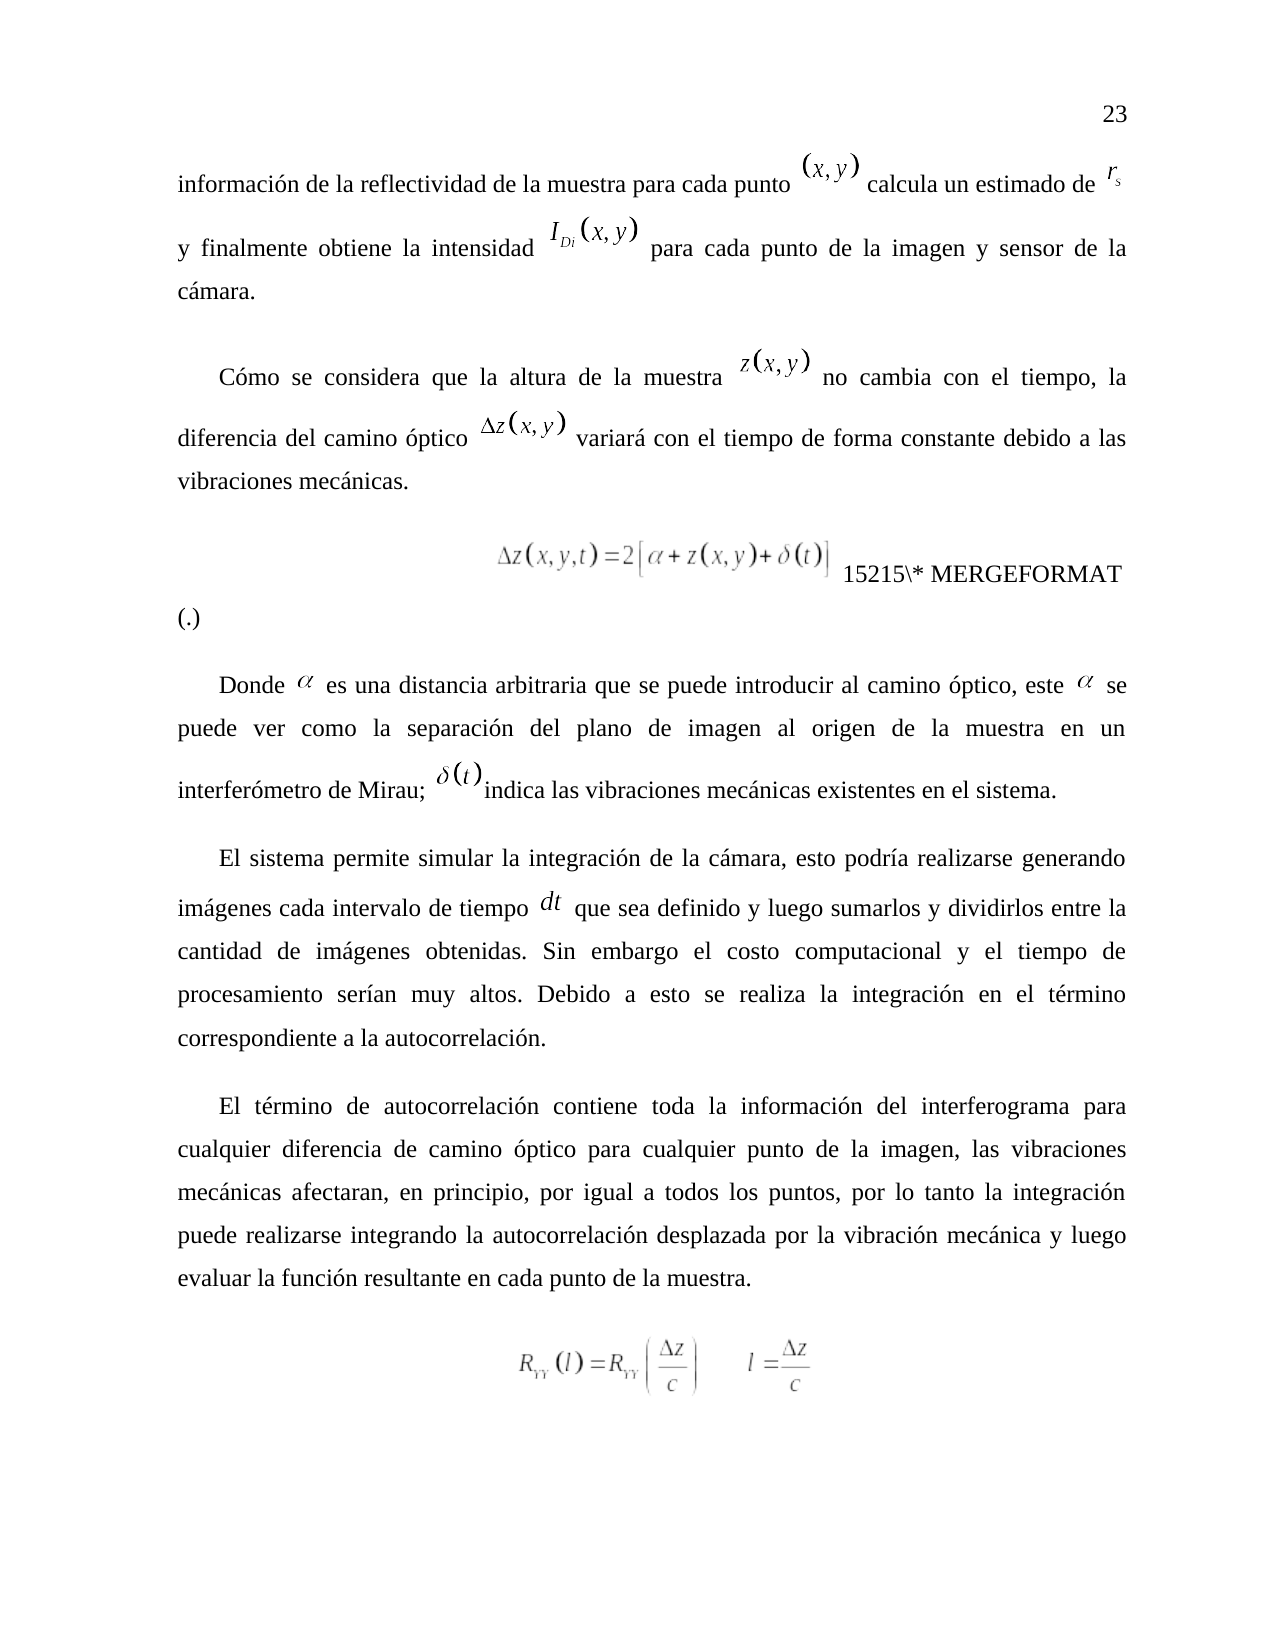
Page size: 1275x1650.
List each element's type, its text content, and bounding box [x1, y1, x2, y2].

text El sistema permite simular la integración de la cámara, esto podría realizarse generando imágenes cada intervalo de tiempo que sea definido y luego sumarlos y dividirlos entre la cantidad de imágenes obtenidas. Sin embargo el costo computacional y el tiempo de procesamiento serían muy altos. Debido a esto se realiza la integración en el término correspondiente a la autocorrelación. [177, 843, 1127, 1051]
text El término de autocorrelación contiene toda la información del interferograma para cualquier diferencia de camino óptico para cualquier punto de la imagen, las vibraciones mecánicas afectaran, en principio, por igual a todos los puntos, por lo tanto la integración puede realizarse integrando la autocorrelación desplazada por la vibración mecánica y luego evaluar la función resultante en cada punto de la muestra. [177, 1091, 1127, 1292]
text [177, 148, 1127, 304]
text Cómo se considera que la altura de la muestra no cambia con el tiempo, la diferencia del camino óptico variará con el tiempo de forma constante debido a las vibraciones mecánicas. [177, 344, 1127, 495]
text Donde es una distancia arbitraria que se puede introducir al camino óptico, este se puede ver como la separación del plano de imagen al origen de la muestra en un interferómetro de Mirau; indica las vibraciones mecánicas existentes en el sistema. [177, 670, 1127, 803]
